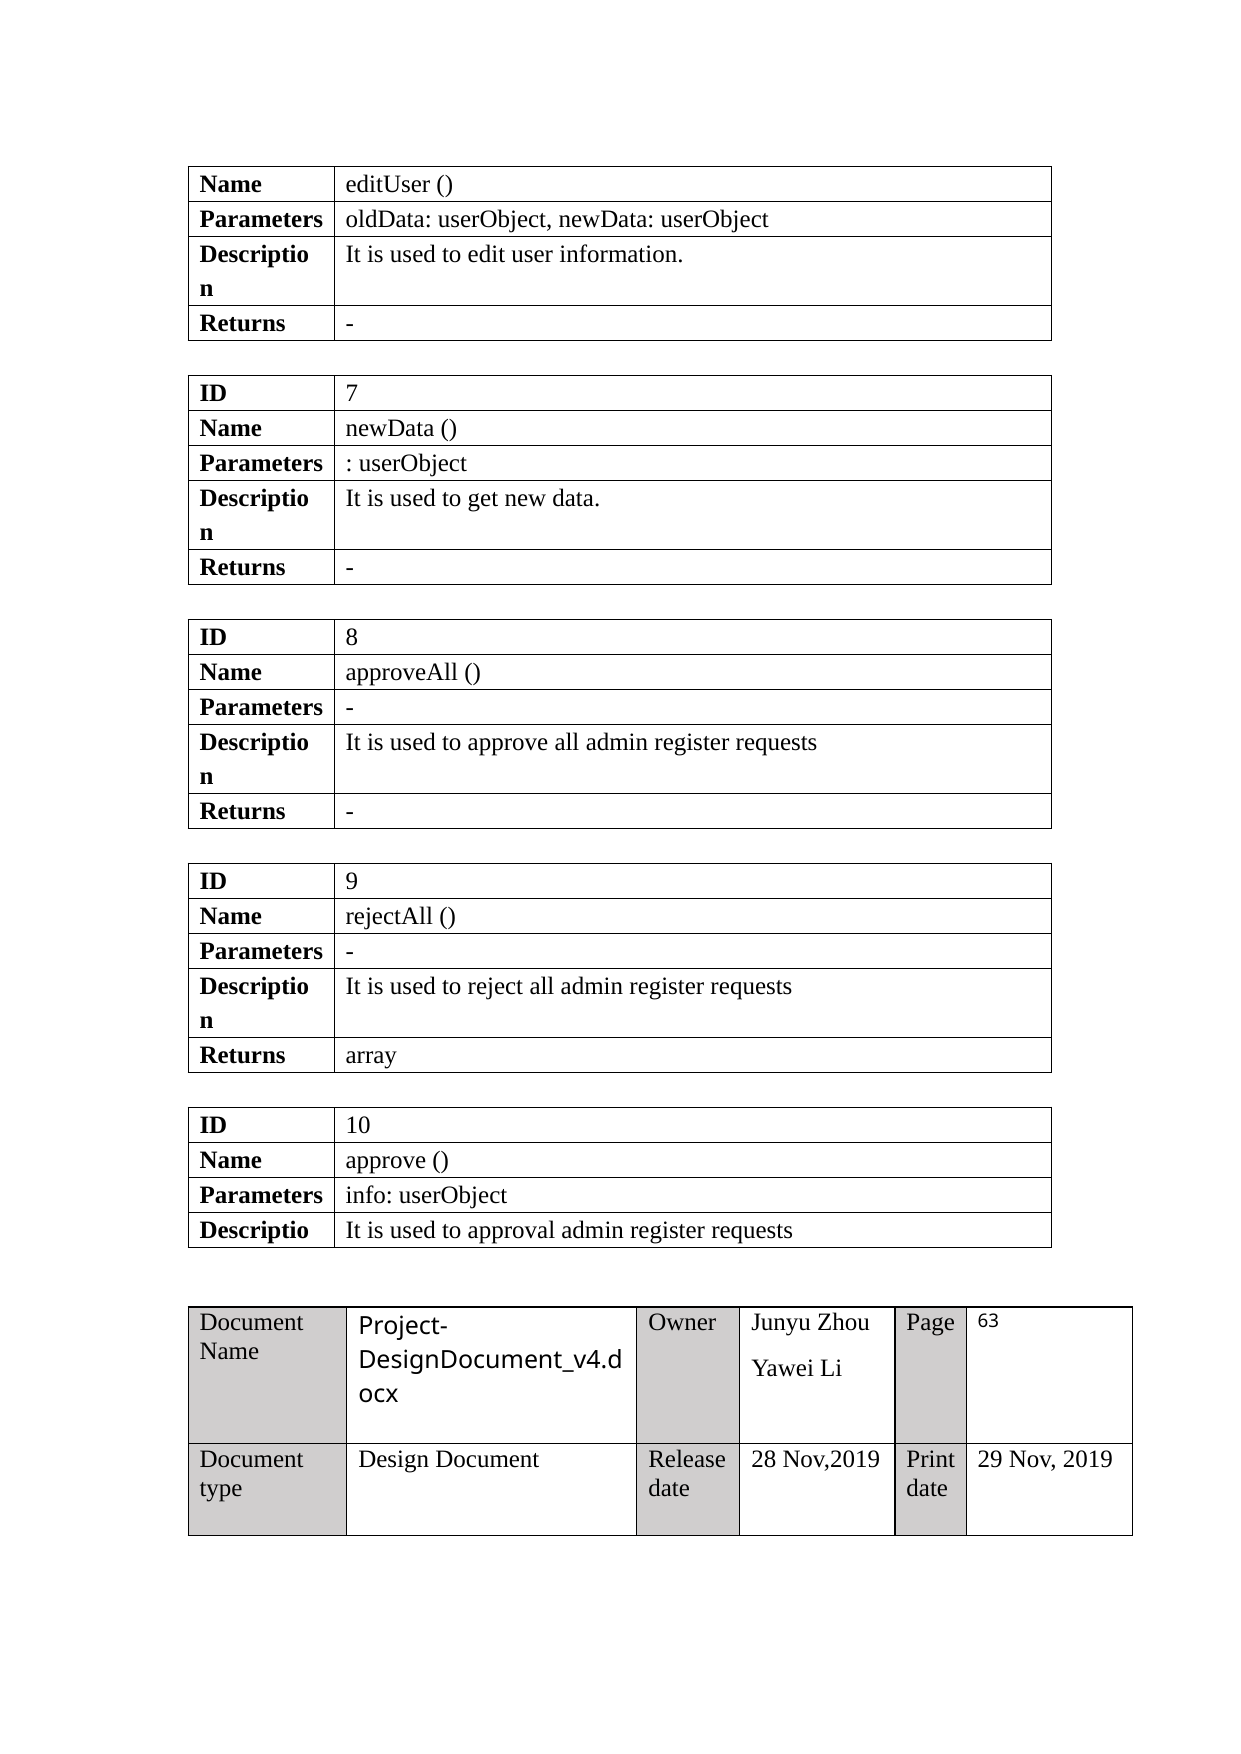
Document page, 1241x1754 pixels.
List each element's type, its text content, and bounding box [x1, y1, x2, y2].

table_cell rejectAll () [335, 899, 1051, 933]
table_cell Name [189, 655, 334, 689]
table_header 10 [335, 1108, 1051, 1142]
table_cell Returns [189, 306, 334, 340]
table_cell Name [189, 899, 334, 933]
table_cell Parameters [189, 202, 334, 236]
table_cell approve () [335, 1143, 1051, 1177]
table_cell Parameters [189, 934, 334, 968]
table_header ID [189, 864, 334, 898]
table_header 7 [335, 376, 1051, 410]
table_cell It is used to reject all admin register requests [335, 969, 1051, 1037]
table_cell It is used to get new data. [335, 481, 1051, 549]
table_cell Description [189, 237, 334, 305]
table_cell oldData: userObject, newData: userObject [335, 202, 1051, 236]
table_cell It is used to approve all admin register requests [335, 725, 1051, 793]
table_cell Name [189, 1143, 334, 1177]
table_cell Description [189, 481, 334, 549]
table_cell Description [189, 1213, 334, 1247]
table_cell Description [189, 969, 334, 1037]
table_header ID [189, 1108, 334, 1142]
table_cell Parameters [189, 690, 334, 724]
table_cell - [335, 550, 1051, 584]
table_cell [335, 1213, 1051, 1247]
table_cell Name [189, 167, 334, 201]
table_cell Returns [189, 1038, 334, 1072]
table_cell - [335, 794, 1051, 828]
table_cell editUser () [335, 167, 1051, 201]
table_cell newData () [335, 411, 1051, 445]
table_cell Parameters [189, 446, 334, 480]
table_cell Parameters [189, 1178, 334, 1212]
table_cell - [335, 306, 1051, 340]
table_cell approveAll () [335, 655, 1051, 689]
table_header 8 [335, 620, 1051, 654]
table_header ID [189, 376, 334, 410]
table_header 9 [335, 864, 1051, 898]
table_cell - [335, 690, 1051, 724]
table_cell Name [189, 411, 334, 445]
table_cell array [335, 1038, 1051, 1072]
table_header ID [189, 620, 334, 654]
table_cell - [335, 934, 1051, 968]
table_cell It is used to edit user information. [335, 237, 1051, 305]
table_cell Description [189, 725, 334, 793]
table_cell : userObject [335, 446, 1051, 480]
table_cell Returns [189, 794, 334, 828]
table_cell Returns [189, 550, 334, 584]
table_cell info: userObject [335, 1178, 1051, 1212]
